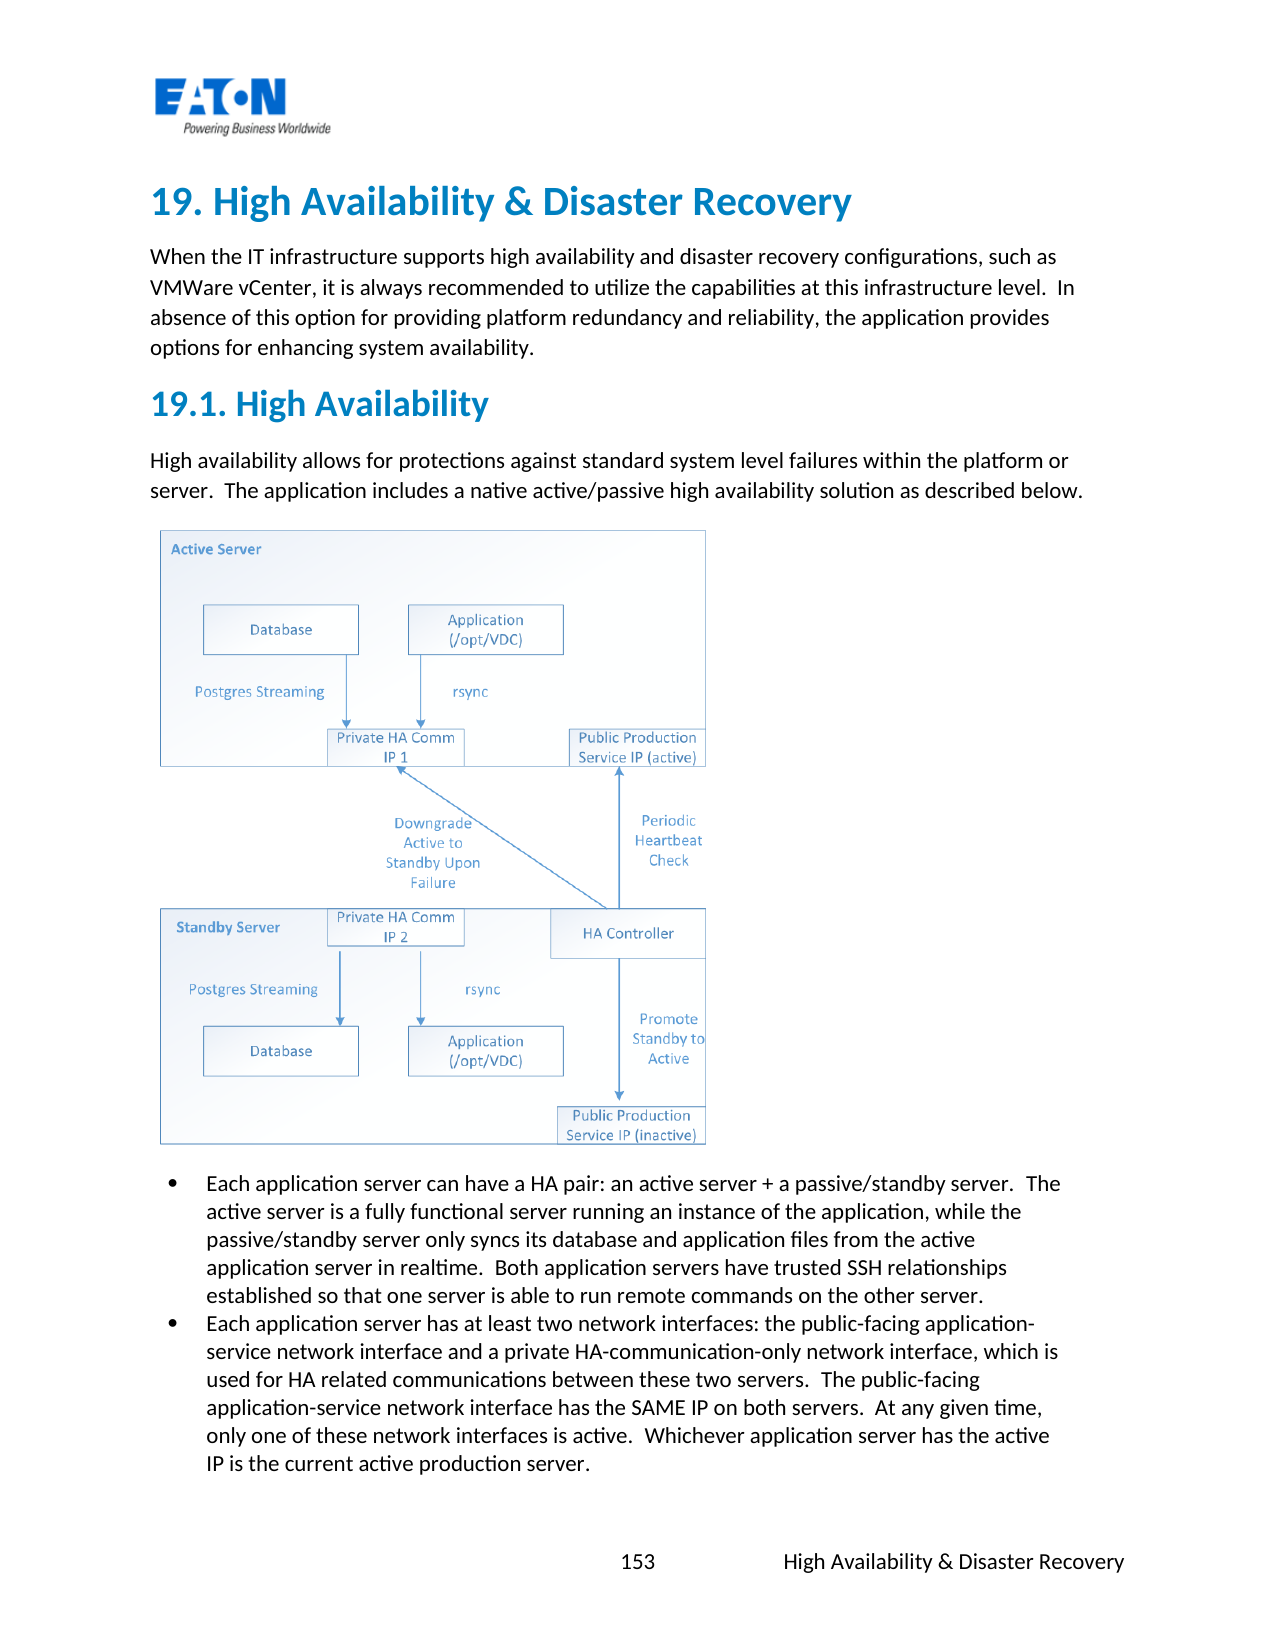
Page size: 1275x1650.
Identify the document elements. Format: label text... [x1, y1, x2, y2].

text High availability allows for protections against standard system level failures within the platform or server. The application includes a native active/passive high availability solution as described below. [150, 446, 1125, 504]
list Each application server has at least two network interfaces: the public-facing application-service network interface and a private HA-communication-only network interface, which is used for HA related communications between these two servers. The public-facing application-service network interface has the SAME IP on both servers. At any given time, only one of these network interfaces is active. Whichever application server has the active IP is the current active production server. [169, 1309, 1069, 1477]
subtitle High Availability & Disaster Recovery [150, 175, 1125, 226]
text When the IT infrastructure supports high availability and disaster recovery configurations, such as VMWare vCenter, it is always recommended to utilize the capabilities at this infrastructure level. In absence of this option for providing platform redundancy and reliability, the application provides options for enhancing system availability. [150, 242, 1125, 361]
subtitle High Availability [150, 380, 1125, 426]
picture [150, 523, 713, 1150]
list Each application server can have a HA pair: an active server + a passive/standby server. The active server is a fully functional server running an instance of the application, while the passive/standby server only syncs its database and application files from the active application server in realtime. Both application servers have trusted SSH relationships established so that one server is able to run remote commands on the other server. [169, 1169, 1069, 1309]
picture [150, 75, 337, 140]
